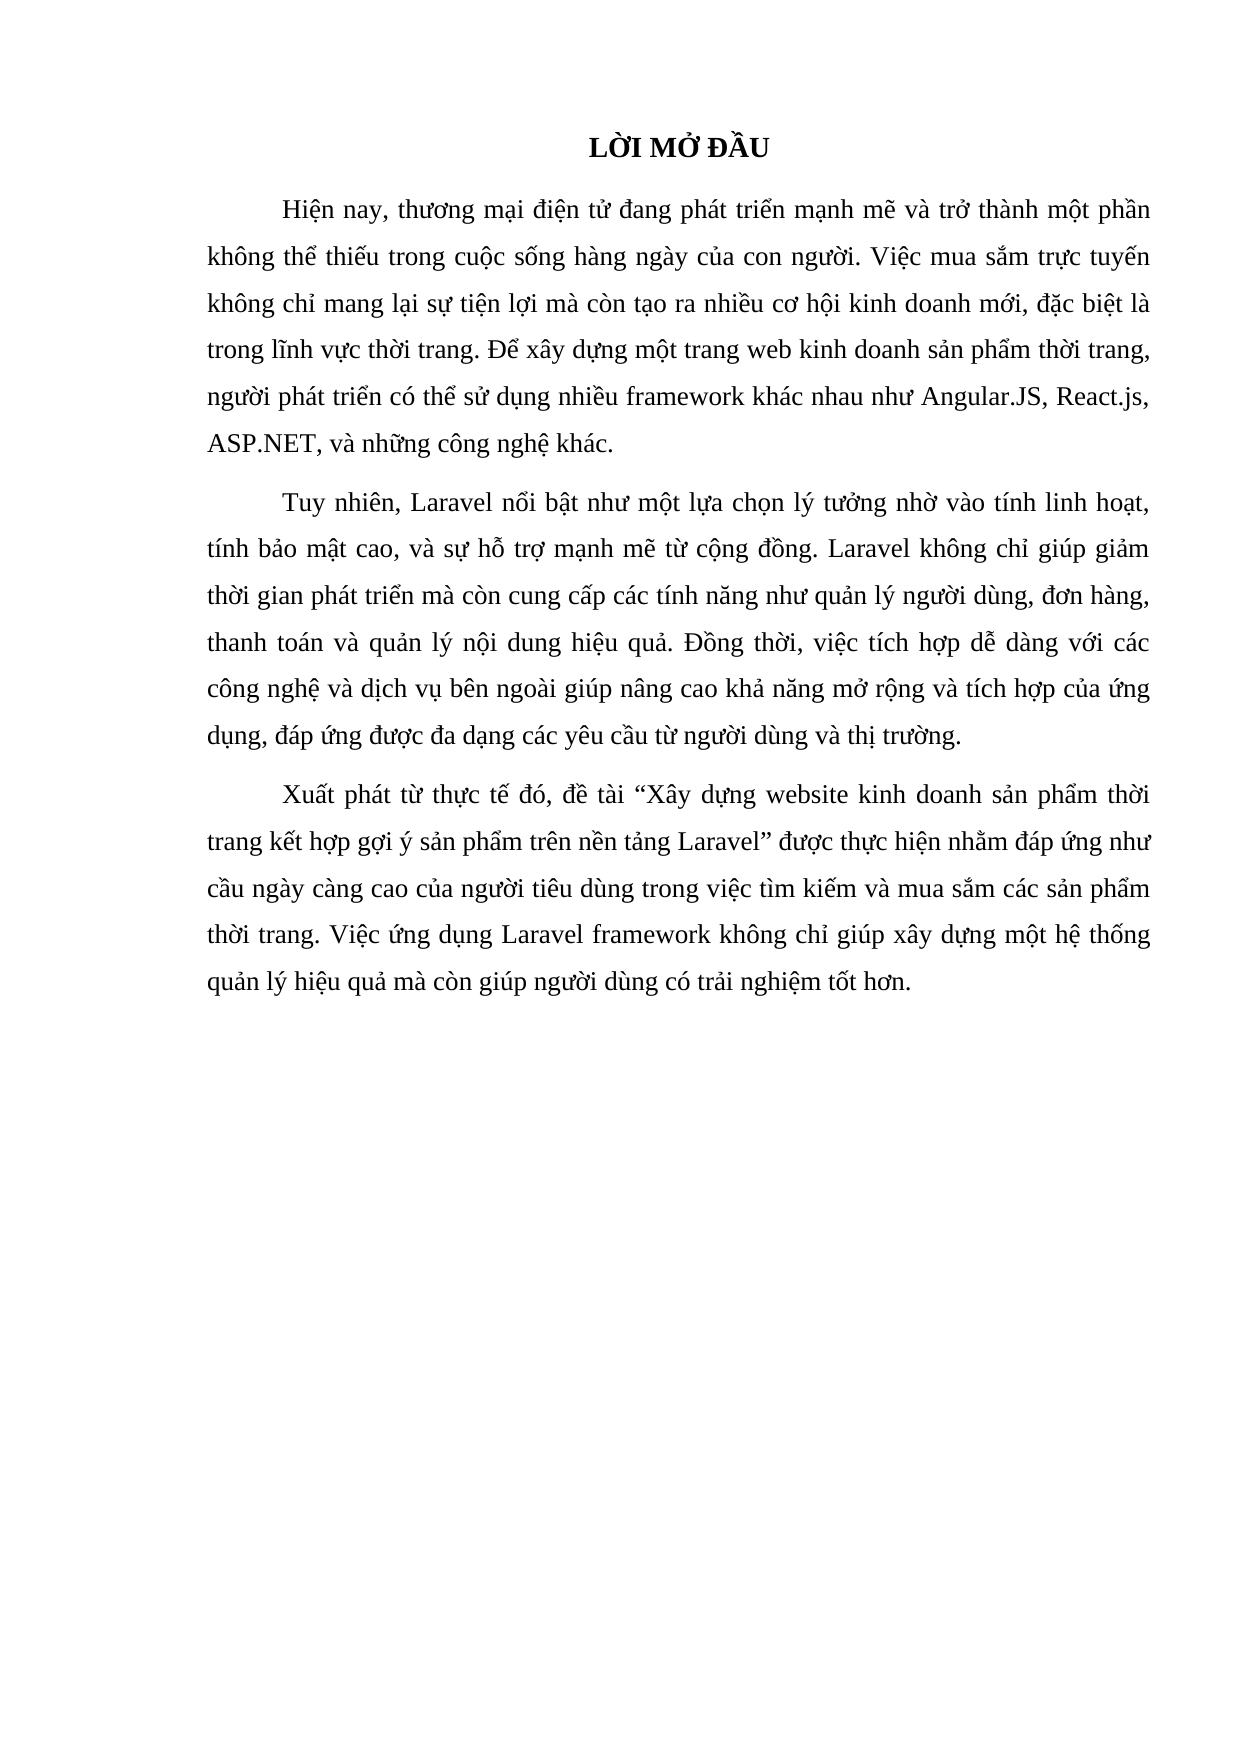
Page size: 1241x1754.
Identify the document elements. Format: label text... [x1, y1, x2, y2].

text Xuất phát từ thực tế đó, đề tài “Xây dựng website kinh doanh sản phẩm thời trang kết hợp gợi ý sản phẩm trên nền tảng Laravel” được thực hiện nhằm đáp ứng như cầu ngày càng cao của người tiêu dùng trong việc tìm kiếm và mua sắm các sản phẩm thời trang. Việc ứng dụng Laravel framework không chỉ giúp xây dựng một hệ thống quản lý hiệu quả mà còn giúp người dùng có trải nghiệm tốt hơn. [207, 778, 1152, 996]
text Hiện nay, thương mại điện tử đang phát triển mạnh mẽ và trở thành một phần không thể thiếu trong cuộc sống hàng ngày của con người. Việc mua sắm trực tuyến không chỉ mang lại sự tiện lợi mà còn tạo ra nhiều cơ hội kinh doanh mới, đặc biệt là trong lĩnh vực thời trang. Để xây dựng một trang web kinh doanh sản phẩm thời trang, người phát triển có thể sử dụng nhiều framework khác nhau như Angular.JS, React.js, ASP.NET, và những công nghệ khác. [207, 193, 1152, 458]
text Tuy nhiên, Laravel nổi bật như một lựa chọn lý tưởng nhờ vào tính linh hoạt, tính bảo mật cao, và sự hỗ trợ mạnh mẽ từ cộng đồng. Laravel không chỉ giúp giảm thời gian phát triển mà còn cung cấp các tính năng như quản lý người dùng, đơn hàng, thanh toán và quản lý nội dung hiệu quả. Đồng thời, việc tích hợp dễ dàng với các công nghệ và dịch vụ bên ngoài giúp nâng cao khả năng mở rộng và tích hợp của ứng dụng, đáp ứng được đa dạng các yêu cầu từ người dùng và thị trường. [207, 486, 1152, 750]
text LỜI MỞ ĐẦU [207, 131, 1152, 164]
